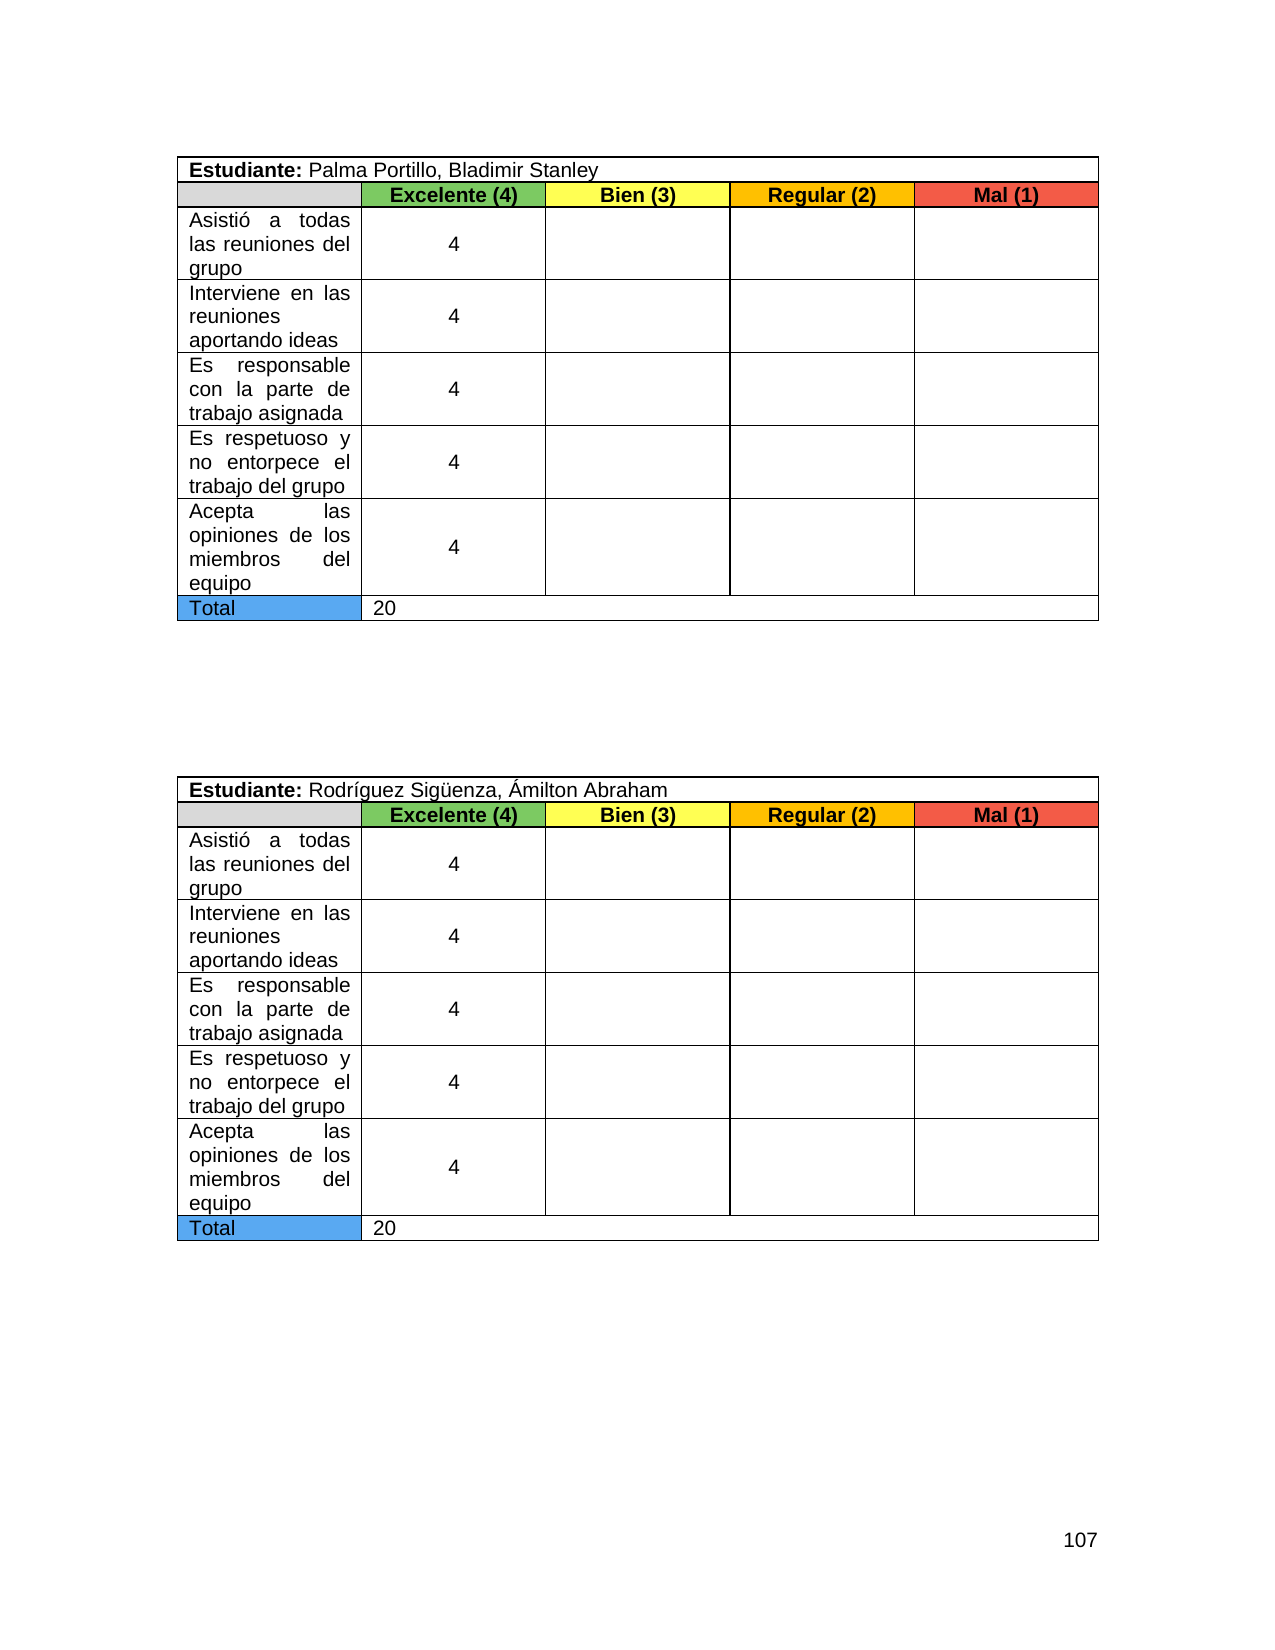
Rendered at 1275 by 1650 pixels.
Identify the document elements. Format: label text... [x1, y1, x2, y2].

table_cell Mal (1) [915, 183, 1098, 206]
table_cell Regular (2) [731, 183, 914, 206]
table_cell 4 [362, 499, 545, 595]
table_cell [178, 183, 361, 206]
table_cell Mal (1) [915, 803, 1098, 826]
table_header Estudiante: Rodríguez Sigüenza, Ámilton Abraham [178, 778, 1098, 801]
table_cell Asistió a todas las reuniones del grupo [178, 208, 361, 279]
table_cell [546, 499, 729, 595]
table_cell [915, 1046, 1098, 1118]
table_header Estudiante: Palma Portillo, Bladimir Stanley [178, 158, 1098, 181]
table_cell Total [178, 596, 361, 620]
table_cell [546, 280, 729, 352]
table_cell [546, 353, 729, 425]
table_cell Es respetuoso y no entorpece el trabajo del grupo [178, 1046, 361, 1118]
table_cell [178, 803, 361, 826]
table_cell Excelente (4) [362, 183, 545, 206]
table_cell Interviene en las reuniones aportando ideas [178, 280, 361, 352]
table_cell [731, 280, 914, 352]
table_cell 4 [362, 1119, 545, 1215]
table_cell [731, 426, 914, 498]
table_cell [915, 499, 1098, 595]
table_cell 4 [362, 280, 545, 352]
table_cell [915, 973, 1098, 1045]
table_cell [915, 1119, 1098, 1215]
table_cell Excelente (4) [362, 803, 545, 826]
table_cell [731, 1046, 914, 1118]
table_cell Acepta las opiniones de los miembros del equipo [178, 1119, 361, 1215]
table_cell Asistió a todas las reuniones del grupo [178, 828, 361, 899]
table_cell [731, 900, 914, 972]
table_cell 20 [362, 596, 1098, 620]
table_cell Interviene en las reuniones aportando ideas [178, 900, 361, 972]
table_cell [546, 426, 729, 498]
table_cell [546, 828, 729, 899]
table_cell 4 [362, 900, 545, 972]
table_cell [915, 353, 1098, 425]
table_cell [731, 353, 914, 425]
table_cell Acepta las opiniones de los miembros del equipo [178, 499, 361, 595]
table_cell [546, 208, 729, 279]
table_cell 4 [362, 208, 545, 279]
table_cell [546, 973, 729, 1045]
table_cell 4 [362, 353, 545, 425]
table_cell [731, 828, 914, 899]
table_cell Total [178, 1216, 361, 1240]
table_cell Es respetuoso y no entorpece el trabajo del grupo [178, 426, 361, 498]
table_cell [731, 208, 914, 279]
table_cell [546, 1119, 729, 1215]
table_cell [731, 499, 914, 595]
table_cell Bien (3) [546, 803, 729, 826]
table_cell Es responsable con la parte de trabajo asignada [178, 973, 361, 1045]
table_cell [731, 973, 914, 1045]
table_cell [915, 208, 1098, 279]
table_cell [546, 1046, 729, 1118]
table_cell [915, 426, 1098, 498]
table_cell [915, 280, 1098, 352]
table_cell 4 [362, 973, 545, 1045]
table_cell [731, 1119, 914, 1215]
table_cell Regular (2) [731, 803, 914, 826]
table_cell [546, 900, 729, 972]
table_cell [915, 900, 1098, 972]
table_cell Es responsable con la parte de trabajo asignada [178, 353, 361, 425]
table_cell 4 [362, 1046, 545, 1118]
table_cell 4 [362, 426, 545, 498]
table_cell 4 [362, 828, 545, 899]
table_cell Bien (3) [546, 183, 729, 206]
table_cell 20 [362, 1216, 1098, 1240]
table_cell [915, 828, 1098, 899]
